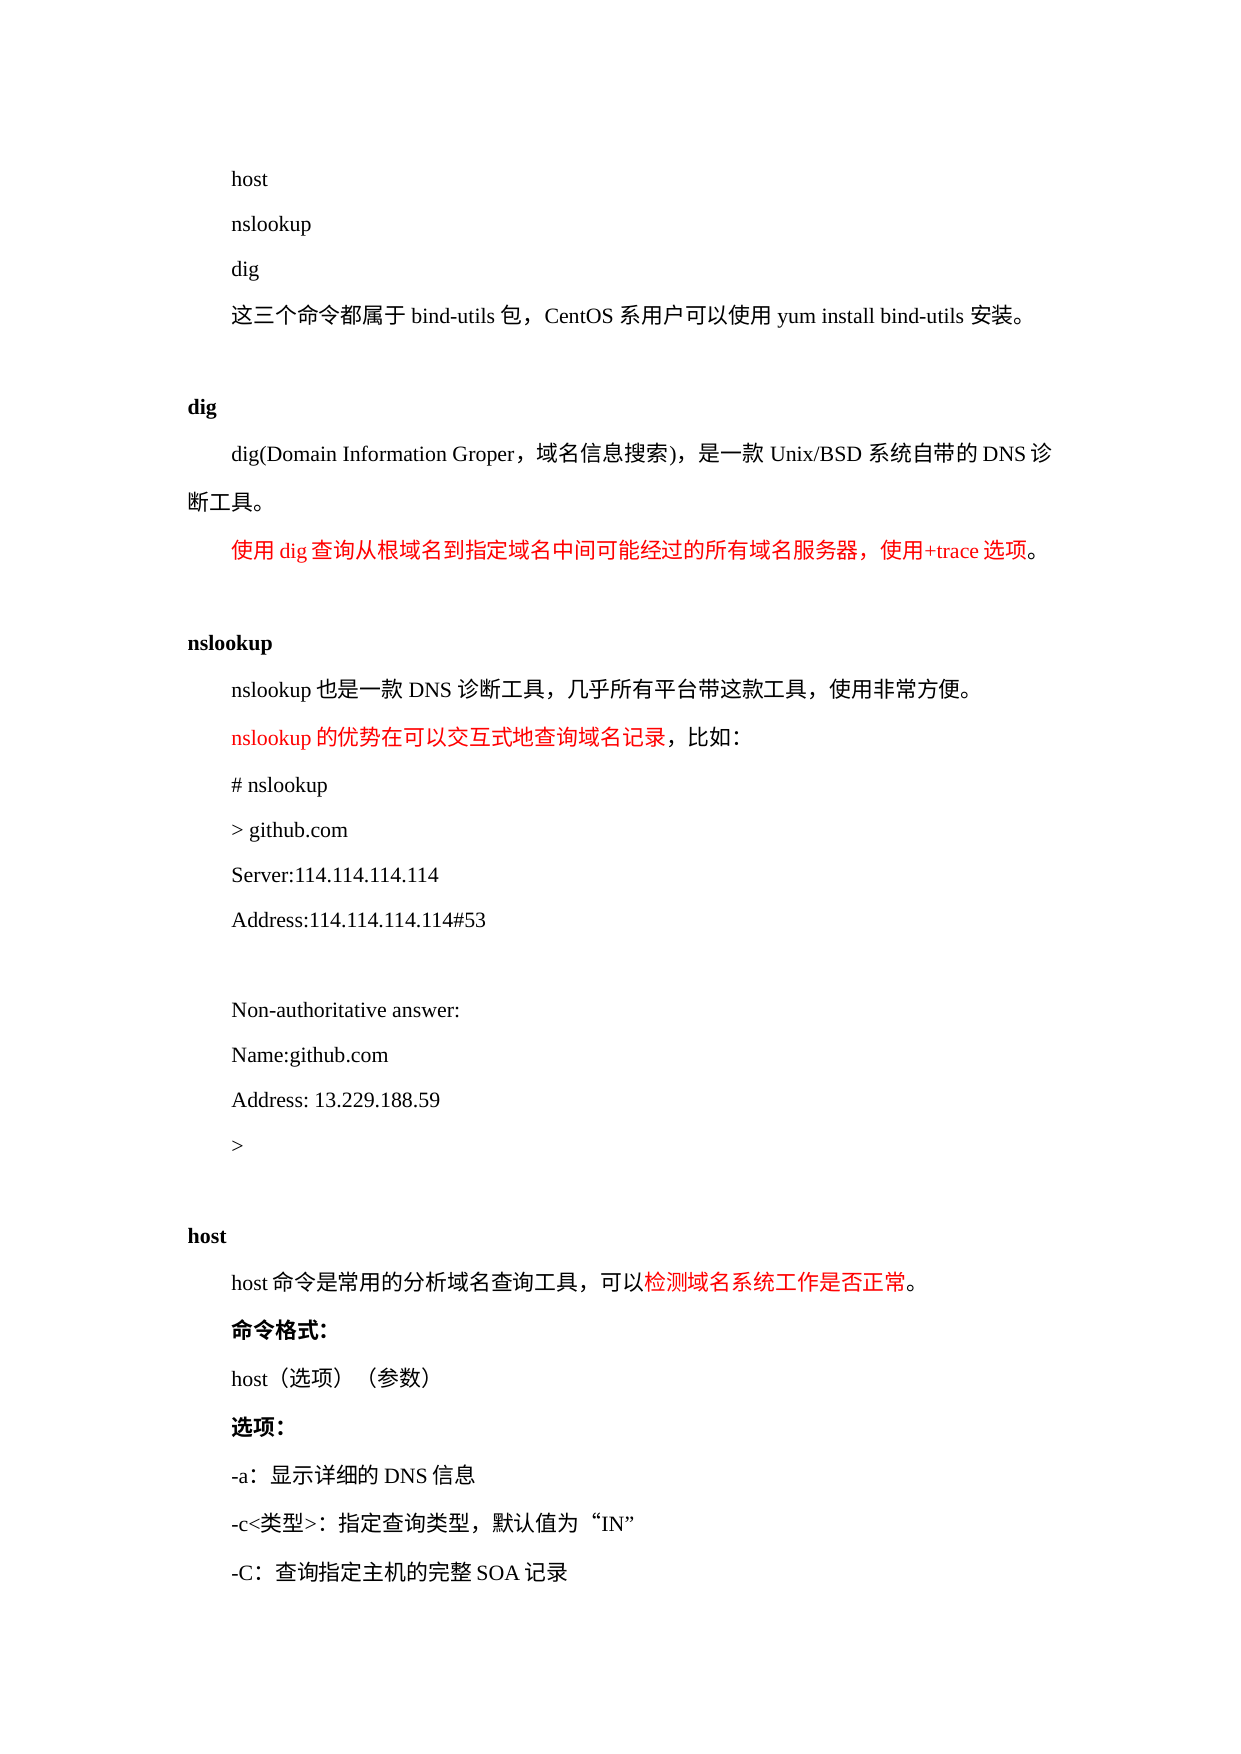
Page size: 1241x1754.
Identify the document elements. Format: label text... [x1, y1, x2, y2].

text host命令是常用的分析域名查询工具，可以检测域名系统工作是否正常。 [187, 1264, 1053, 1297]
subtitle host [187, 1219, 1053, 1252]
text host（选项）（参数） [187, 1361, 1053, 1393]
text Name:github.com [187, 1039, 1053, 1071]
text 命令格式： [187, 1313, 1053, 1345]
text > github.com [187, 813, 1053, 846]
text 使用dig查询从根域名到指定域名中间可能经过的所有域名服务器，使用+trace选项。 [187, 533, 1053, 565]
subtitle dig [187, 391, 1053, 423]
text Server:114.114.114.114 [187, 858, 1053, 891]
text nslookup的优势在可以交互式地查询域名记录，比如： [187, 720, 1053, 752]
text -C：查询指定主机的完整SOA记录 [187, 1554, 1053, 1587]
text Address: 13.229.188.59 [187, 1084, 1053, 1116]
text 这三个命令都属于 bind-utils 包，CentOS 系用户可以使用 yum install bind-utils 安装。 [187, 297, 1053, 330]
text -c<类型>：指定查询类型，默认值为“IN” [187, 1506, 1053, 1538]
text nslookup也是一款 DNS 诊断工具，几乎所有平台带这款工具，使用非常方便。 [187, 671, 1053, 704]
text nslookup [187, 207, 1053, 239]
text -a：显示详细的DNS信息 [187, 1458, 1053, 1490]
text dig [187, 252, 1053, 285]
text dig(Domain Information Groper，域名信息搜索)，是一款 Unix/BSD 系统自带的DNS诊断工具。 [187, 436, 1053, 517]
text > [187, 1129, 1053, 1161]
text # nslookup [187, 768, 1053, 801]
text host [187, 162, 1053, 194]
subtitle nslookup [187, 626, 1053, 659]
text Non-authoritative answer: [187, 994, 1053, 1026]
text 选项： [187, 1409, 1053, 1442]
text Address:114.114.114.114#53 [187, 903, 1053, 936]
